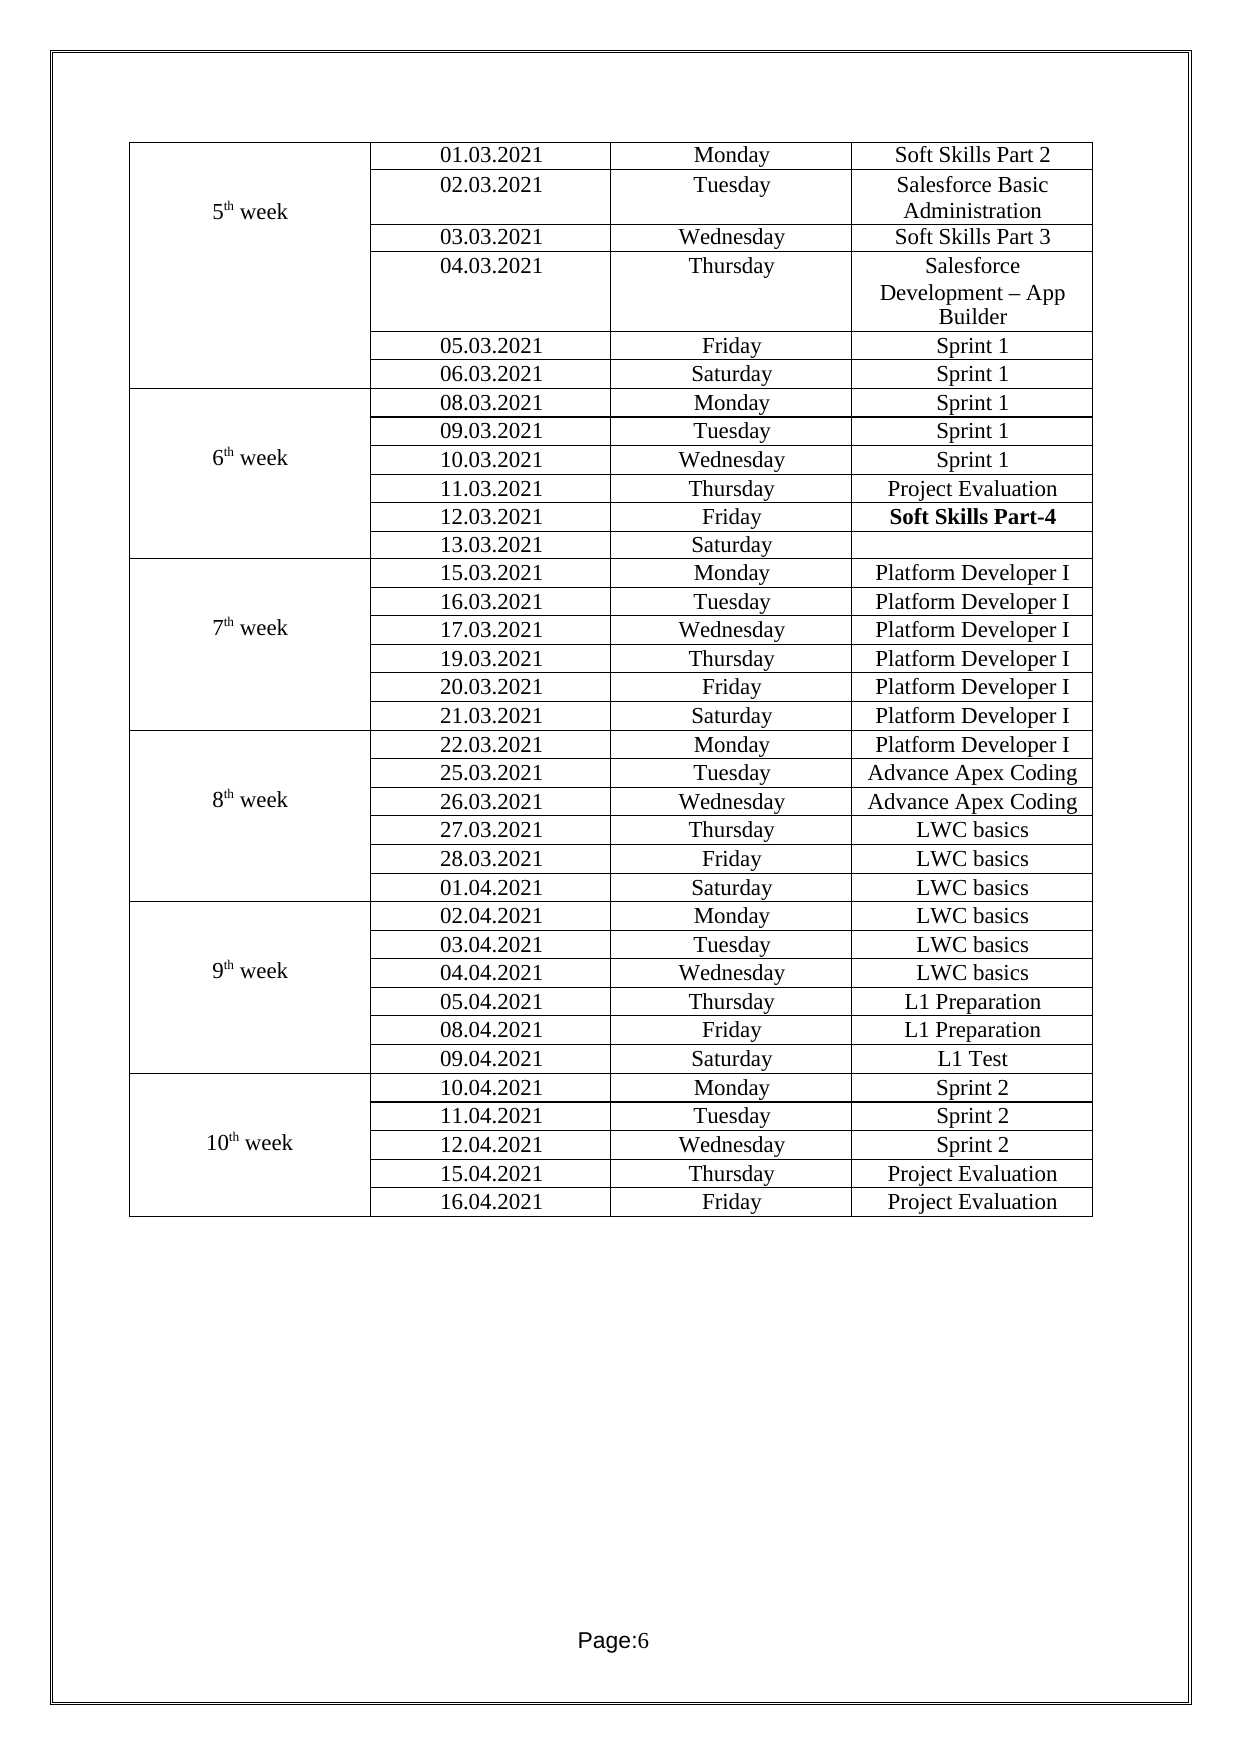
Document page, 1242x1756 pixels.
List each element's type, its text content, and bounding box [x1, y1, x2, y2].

table_cell Sprint 2 [852, 1131, 1092, 1158]
table_cell 09.04.2021 [371, 1045, 610, 1073]
table_cell 15.03.2021 [371, 559, 610, 587]
table_cell Friday [611, 845, 851, 873]
table_cell Sprint 2 [852, 1103, 1092, 1130]
table_cell Advance Apex Coding [852, 759, 1092, 787]
table_cell Thursday [611, 1160, 851, 1187]
table_cell Monday [611, 559, 851, 587]
table_cell Platform Developer I [852, 588, 1092, 615]
table_cell 28.03.2021 [371, 845, 610, 873]
table_cell Wednesday [611, 225, 851, 251]
table_cell Project Evaluation [852, 475, 1092, 502]
table_cell Monday [611, 731, 851, 758]
table_cell Platform Developer I [852, 731, 1092, 758]
table_cell 26.03.2021 [371, 788, 610, 815]
table_cell Salesforce Basic Administration [852, 170, 1092, 223]
table_cell 08.04.2021 [371, 1016, 610, 1044]
table_cell Monday [611, 902, 851, 930]
table_cell 02.04.2021 [371, 902, 610, 930]
table_cell Soft Skills Part-4 [852, 503, 1092, 531]
table_cell 25.03.2021 [371, 759, 610, 787]
table_cell Wednesday [611, 616, 851, 644]
table_cell Sprint 1 [852, 332, 1092, 359]
table_cell 19.03.2021 [371, 645, 610, 672]
table_cell 9th week [130, 902, 370, 1073]
table_cell 11.03.2021 [371, 475, 610, 502]
table_cell Thursday [611, 252, 851, 331]
table_cell 03.04.2021 [371, 931, 610, 958]
table_cell 01.04.2021 [371, 874, 610, 901]
table_cell Salesforce Development – App Builder [852, 252, 1092, 331]
table_cell 27.03.2021 [371, 816, 610, 844]
table_cell Saturday [611, 702, 851, 729]
table_cell Friday [611, 332, 851, 359]
table_cell Platform Developer I [852, 645, 1092, 672]
table_cell Friday [611, 673, 851, 701]
table_cell 02.03.2021 [371, 170, 610, 223]
table_cell [852, 532, 1092, 558]
table_cell Tuesday [611, 759, 851, 787]
table_cell 09.03.2021 [371, 418, 610, 445]
table_cell 05.03.2021 [371, 332, 610, 359]
table_cell Project Evaluation [852, 1160, 1092, 1187]
table_cell Friday [611, 503, 851, 531]
table_cell Sprint 1 [852, 418, 1092, 445]
table_cell Platform Developer I [852, 559, 1092, 587]
table_cell Saturday [611, 1045, 851, 1073]
table_cell Thursday [611, 645, 851, 672]
table_cell LWC basics [852, 845, 1092, 873]
table_cell Tuesday [611, 931, 851, 958]
table_cell Platform Developer I [852, 673, 1092, 701]
table_cell Wednesday [611, 959, 851, 987]
table_cell 16.04.2021 [371, 1188, 610, 1216]
table_cell Wednesday [611, 788, 851, 815]
table_cell 22.03.2021 [371, 731, 610, 758]
table_cell LWC basics [852, 816, 1092, 844]
table_cell Tuesday [611, 1103, 851, 1130]
table_header 5th week [130, 143, 370, 388]
table_cell Tuesday [611, 170, 851, 223]
table_header Monday [611, 143, 851, 169]
table_cell Advance Apex Coding [852, 788, 1092, 815]
table_cell LWC basics [852, 874, 1092, 901]
table_cell 13.03.2021 [371, 532, 610, 558]
table_cell Platform Developer I [852, 702, 1092, 729]
table_cell L1 Preparation [852, 988, 1092, 1015]
table_cell 06.03.2021 [371, 360, 610, 388]
table_cell 10.04.2021 [371, 1074, 610, 1101]
table_cell Sprint 1 [852, 360, 1092, 388]
table_cell 16.03.2021 [371, 588, 610, 615]
table_cell Tuesday [611, 588, 851, 615]
table_cell 12.04.2021 [371, 1131, 610, 1158]
table_cell Soft Skills Part 3 [852, 225, 1092, 251]
table_cell 03.03.2021 [371, 225, 610, 251]
table_cell Wednesday [611, 446, 851, 474]
table_cell Friday [611, 1016, 851, 1044]
table_header Soft Skills Part 2 [852, 143, 1092, 169]
table_cell Wednesday [611, 1131, 851, 1158]
table_cell 21.03.2021 [371, 702, 610, 729]
table_cell Sprint 2 [852, 1074, 1092, 1101]
table_cell Saturday [611, 874, 851, 901]
table_cell 05.04.2021 [371, 988, 610, 1015]
table_cell Monday [611, 1074, 851, 1101]
table_header 01.03.2021 [371, 143, 610, 169]
table_cell L1 Test [852, 1045, 1092, 1073]
table_cell LWC basics [852, 931, 1092, 958]
table_cell Thursday [611, 816, 851, 844]
table_cell 7th week [130, 559, 370, 729]
table_cell Thursday [611, 988, 851, 1015]
table_cell 10.03.2021 [371, 446, 610, 474]
table_cell Saturday [611, 532, 851, 558]
table_cell Thursday [611, 475, 851, 502]
table_cell 12.03.2021 [371, 503, 610, 531]
table_cell Monday [611, 389, 851, 416]
table_cell Platform Developer I [852, 616, 1092, 644]
table_cell 6th week [130, 389, 370, 558]
table_cell LWC basics [852, 959, 1092, 987]
table_cell 04.04.2021 [371, 959, 610, 987]
table_cell Sprint 1 [852, 446, 1092, 474]
table_cell 20.03.2021 [371, 673, 610, 701]
table_cell 15.04.2021 [371, 1160, 610, 1187]
table_cell Tuesday [611, 418, 851, 445]
table_cell 11.04.2021 [371, 1103, 610, 1130]
table_cell Saturday [611, 360, 851, 388]
table_cell Project Evaluation [852, 1188, 1092, 1216]
table_cell L1 Preparation [852, 1016, 1092, 1044]
table_cell 04.03.2021 [371, 252, 610, 331]
table_cell Friday [611, 1188, 851, 1216]
table_cell 8th week [130, 731, 370, 901]
table_cell Sprint 1 [852, 389, 1092, 416]
table_cell 08.03.2021 [371, 389, 610, 416]
table_cell 17.03.2021 [371, 616, 610, 644]
table_cell 10th week [130, 1074, 370, 1216]
table_cell LWC basics [852, 902, 1092, 930]
